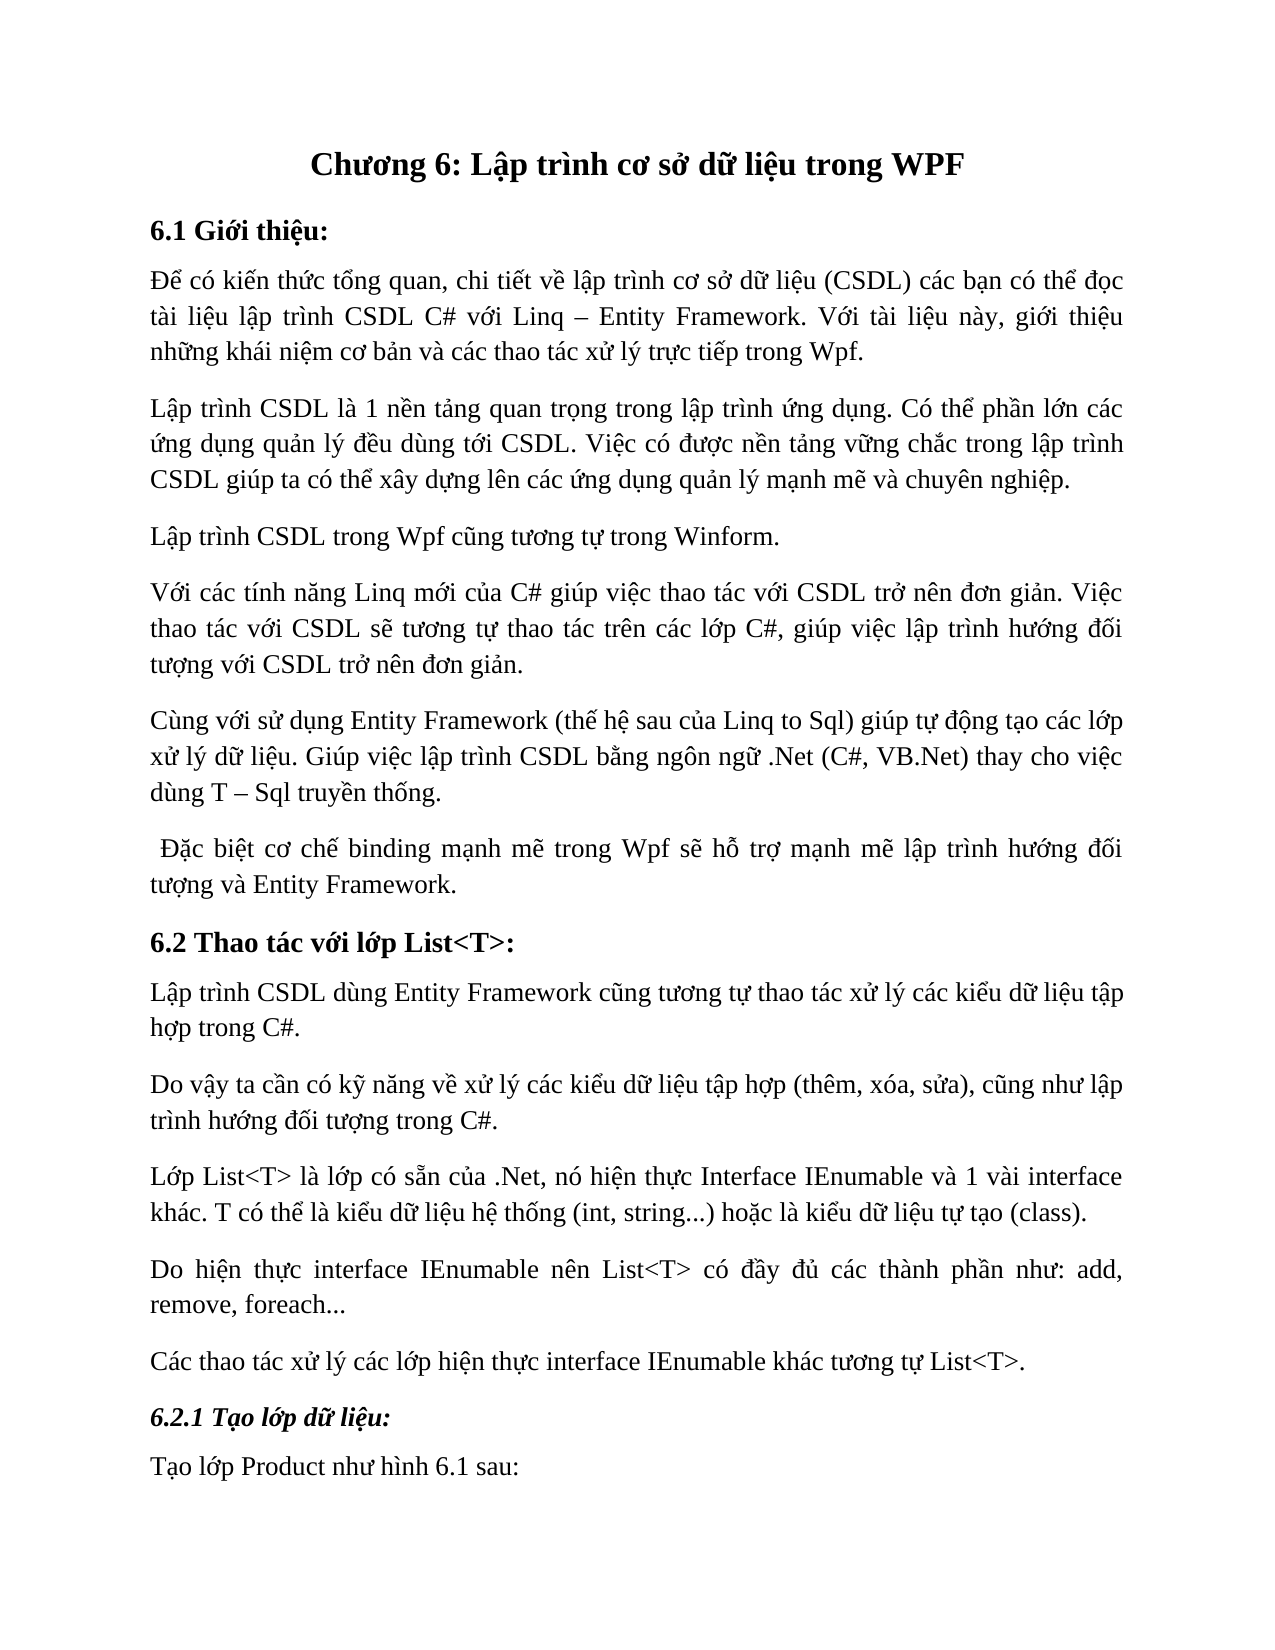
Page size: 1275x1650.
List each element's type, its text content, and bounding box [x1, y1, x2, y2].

subtitle Chương 6: Lập trình cơ sở dữ liệu trong WPF [150, 144, 1125, 182]
text Lập trình CSDL trong Wpf cũng tương tự trong Winform. [150, 520, 1125, 551]
text Đặc biệt cơ chế binding mạnh mẽ trong Wpf sẽ hỗ trợ mạnh mẽ lập trình hướng đối tượng và Entity Framework. [150, 832, 1125, 899]
text Các thao tác xử lý các lớp hiện thực interface IEnumable khác tương tự List<T>. [150, 1345, 1125, 1376]
subtitle 6.1 Giới thiệu: [150, 213, 1125, 246]
subtitle 6.2 Thao tác với lớp List<T>: [150, 925, 1125, 958]
text Do vậy ta cần có kỹ năng về xử lý các kiểu dữ liệu tập hợp (thêm, xóa, sửa), cũng như lập trình hướng đối tượng trong C#. [150, 1068, 1125, 1135]
text Lập trình CSDL là 1 nền tảng quan trọng trong lập trình ứng dụng. Có thể phần lớn các ứng dụng quản lý đều dùng tới CSDL. Việc có được nền tảng vững chắc trong lập trình CSDL giúp ta có thể xây dựng lên các ứng dụng quản lý mạnh mẽ và chuyên nghiệp. [150, 392, 1125, 494]
text Lớp List<T> là lớp có sẵn của .Net, nó hiện thực Interface IEnumable và 1 vài interface khác. T có thể là kiểu dữ liệu hệ thống (int, string...) hoặc là kiểu dữ liệu tự tạo (class). [150, 1160, 1125, 1227]
text Cùng với sử dụng Entity Framework (thế hệ sau của Linq to Sql) giúp tự động tạo các lớp xử lý dữ liệu. Giúp việc lập trình CSDL bằng ngôn ngữ .Net (C#, VB.Net) thay cho việc dùng T – Sql truyền thống. [150, 704, 1125, 807]
text Tạo lớp Product như hình 6.1 sau: [150, 1450, 1125, 1481]
text Với các tính năng Linq mới của C# giúp việc thao tác với CSDL trở nên đơn giản. Việc thao tác với CSDL sẽ tương tự thao tác trên các lớp C#, giúp việc lập trình hướng đối tượng với CSDL trở nên đơn giản. [150, 576, 1125, 679]
text Lập trình CSDL dùng Entity Framework cũng tương tự thao tác xử lý các kiểu dữ liệu tập hợp trong C#. [150, 976, 1125, 1043]
subtitle 6.2.1 Tạo lớp dữ liệu: [150, 1402, 1125, 1433]
text Để có kiến thức tổng quan, chi tiết về lập trình cơ sở dữ liệu (CSDL) các bạn có thể đọc tài liệu lập trình CSDL C# với Linq – Entity Framework. Với tài liệu này, giới thiệu những khái niệm cơ bản và các thao tác xử lý trực tiếp trong Wpf. [150, 264, 1125, 366]
text Do hiện thực interface IEnumable nên List<T> có đầy đủ các thành phần như: add, remove, foreach... [150, 1253, 1125, 1319]
